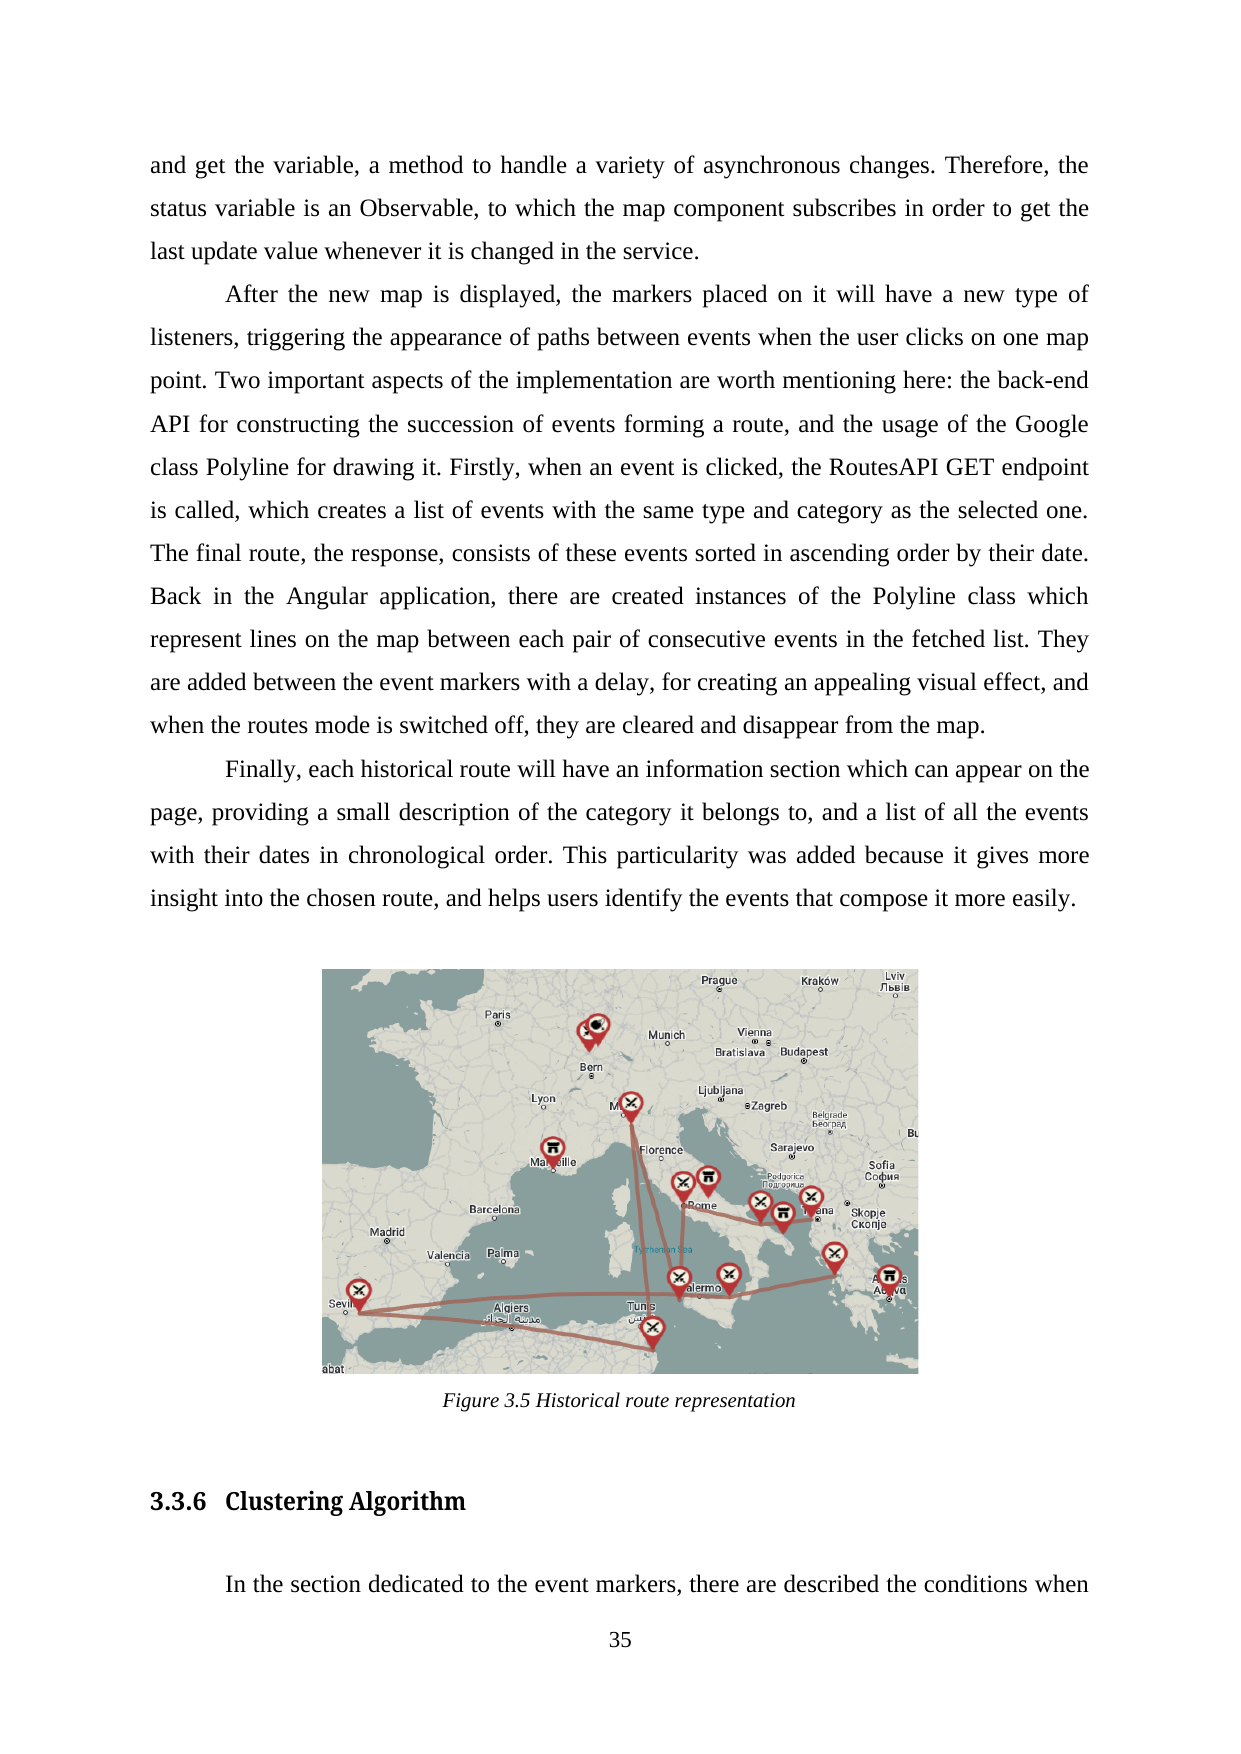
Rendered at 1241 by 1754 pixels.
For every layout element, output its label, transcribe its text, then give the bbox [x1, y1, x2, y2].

text After the new map is displayed, the markers placed on it will have a new type of listeners, triggering the appearance of paths between events when the user clicks on one map point. Two important aspects of the implementation are worth mentioning here: the back-end API for constructing the succession of events forming a route, and the usage of the Google class Polyline for drawing it. Firstly, when an event is clicked, the RoutesAPI GET endpoint is called, which creates a list of events with the same type and category as the selected one. The final route, the response, consists of these events sorted in ascending order by their date. Back in the Angular application, there are created instances of the Polyline class which represent lines on the map between each pair of consecutive events in the fetched list. They are added between the event markers with a delay, for creating an appealing visual effect, and when the routes mode is switched off, they are cleared and disappear from the map. [150, 279, 1090, 739]
text Figure 3.5 Historical route representation [150, 1387, 1090, 1412]
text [150, 1569, 1090, 1598]
picture [322, 969, 919, 1374]
text Finally, each historical route will have an information section which can appear on the page, providing a small description of the category it belongs to, and a list of all the events with their dates in chronological order. This particularity was added because it gives more insight into the chosen route, and helps users identify the events that compose it more easily. [150, 754, 1090, 912]
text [150, 150, 1090, 265]
subtitle Clustering Algorithm [150, 1483, 1090, 1517]
